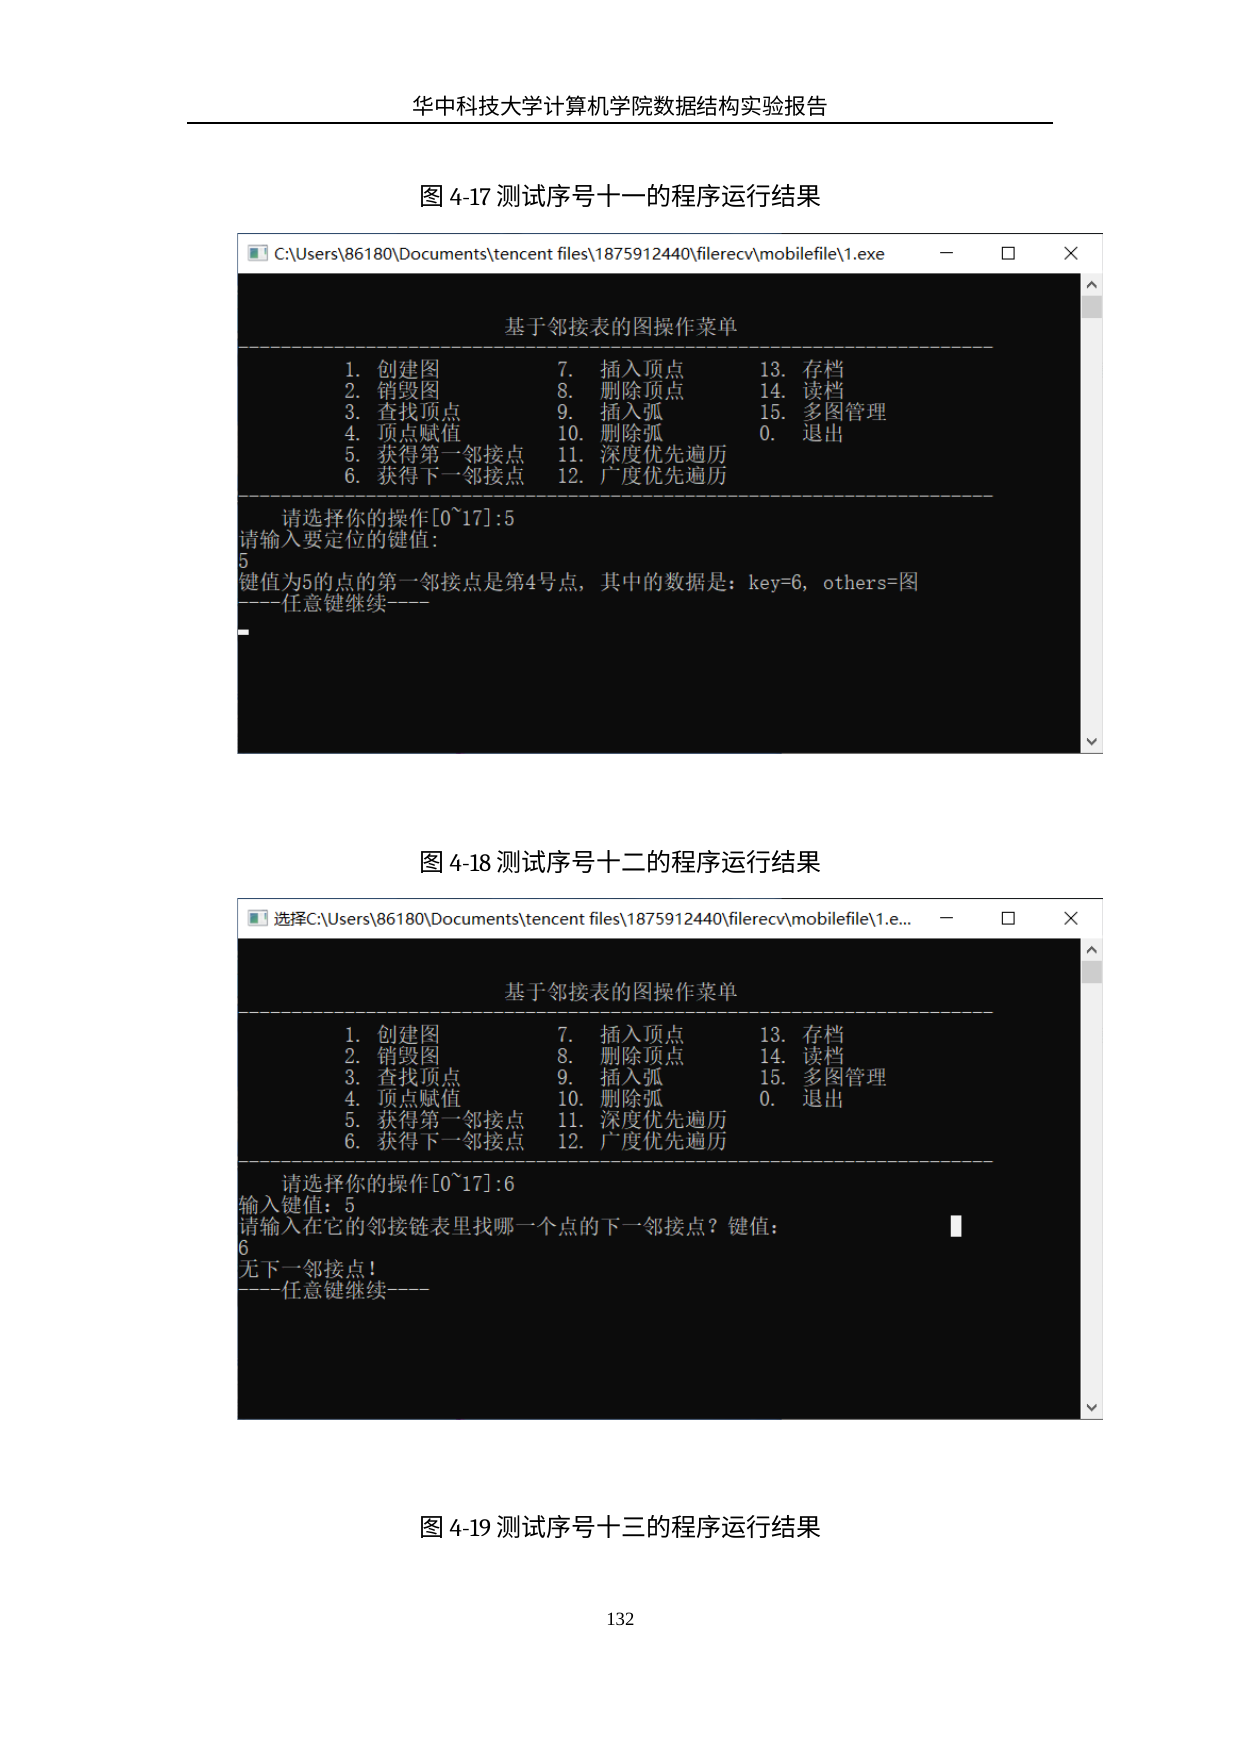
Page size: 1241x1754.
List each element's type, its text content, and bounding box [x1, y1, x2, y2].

picture [237, 898, 1103, 1420]
text 图4-17测试序号十一的程序运行结果 [187, 162, 1053, 227]
text 图4-18测试序号十二的程序运行结果 [187, 828, 1053, 893]
text 图4-19测试序号十三的程序运行结果 [187, 1493, 1053, 1558]
picture [237, 233, 1103, 754]
